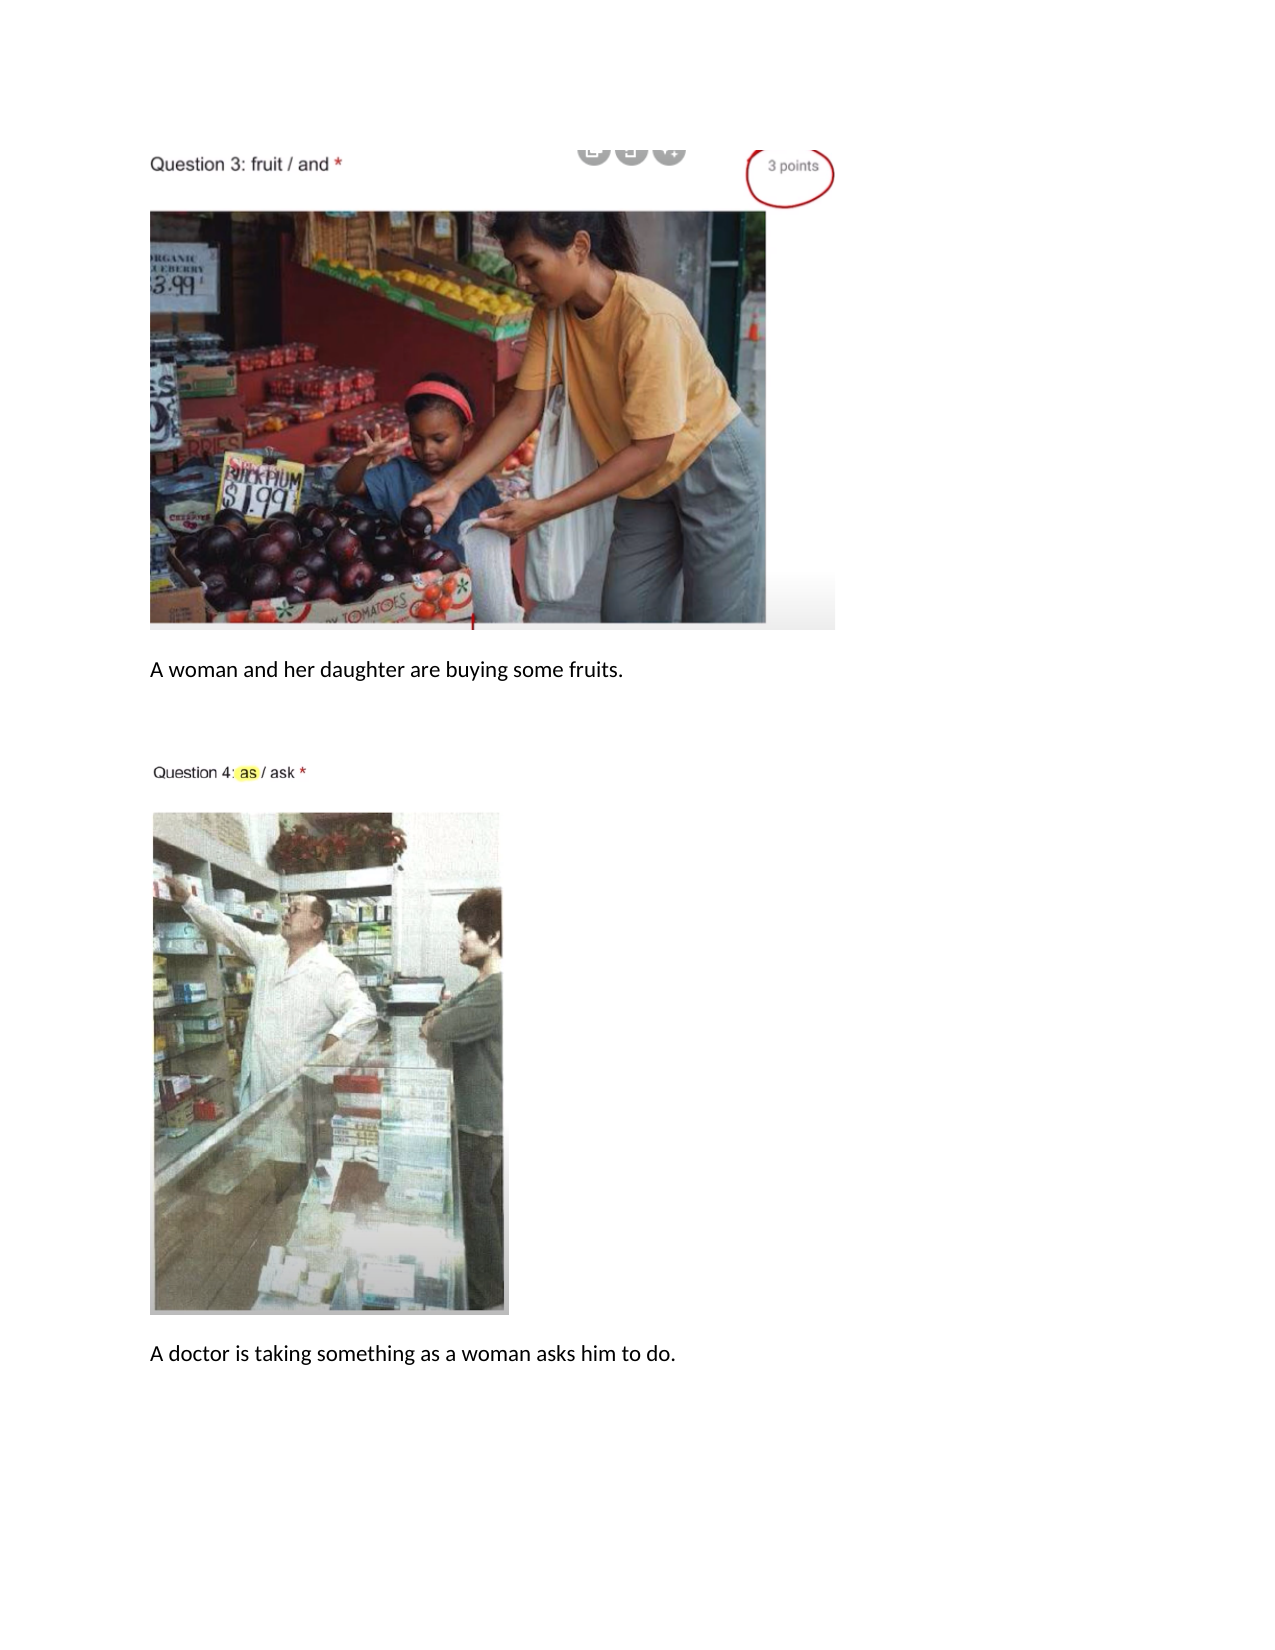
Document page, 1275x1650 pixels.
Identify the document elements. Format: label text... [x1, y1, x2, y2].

text A woman and her daughter are buying some fruits. [150, 655, 1125, 683]
picture [150, 761, 509, 1315]
picture [150, 150, 836, 630]
text A doctor is taking something as a woman asks him to do. [150, 1339, 1125, 1367]
